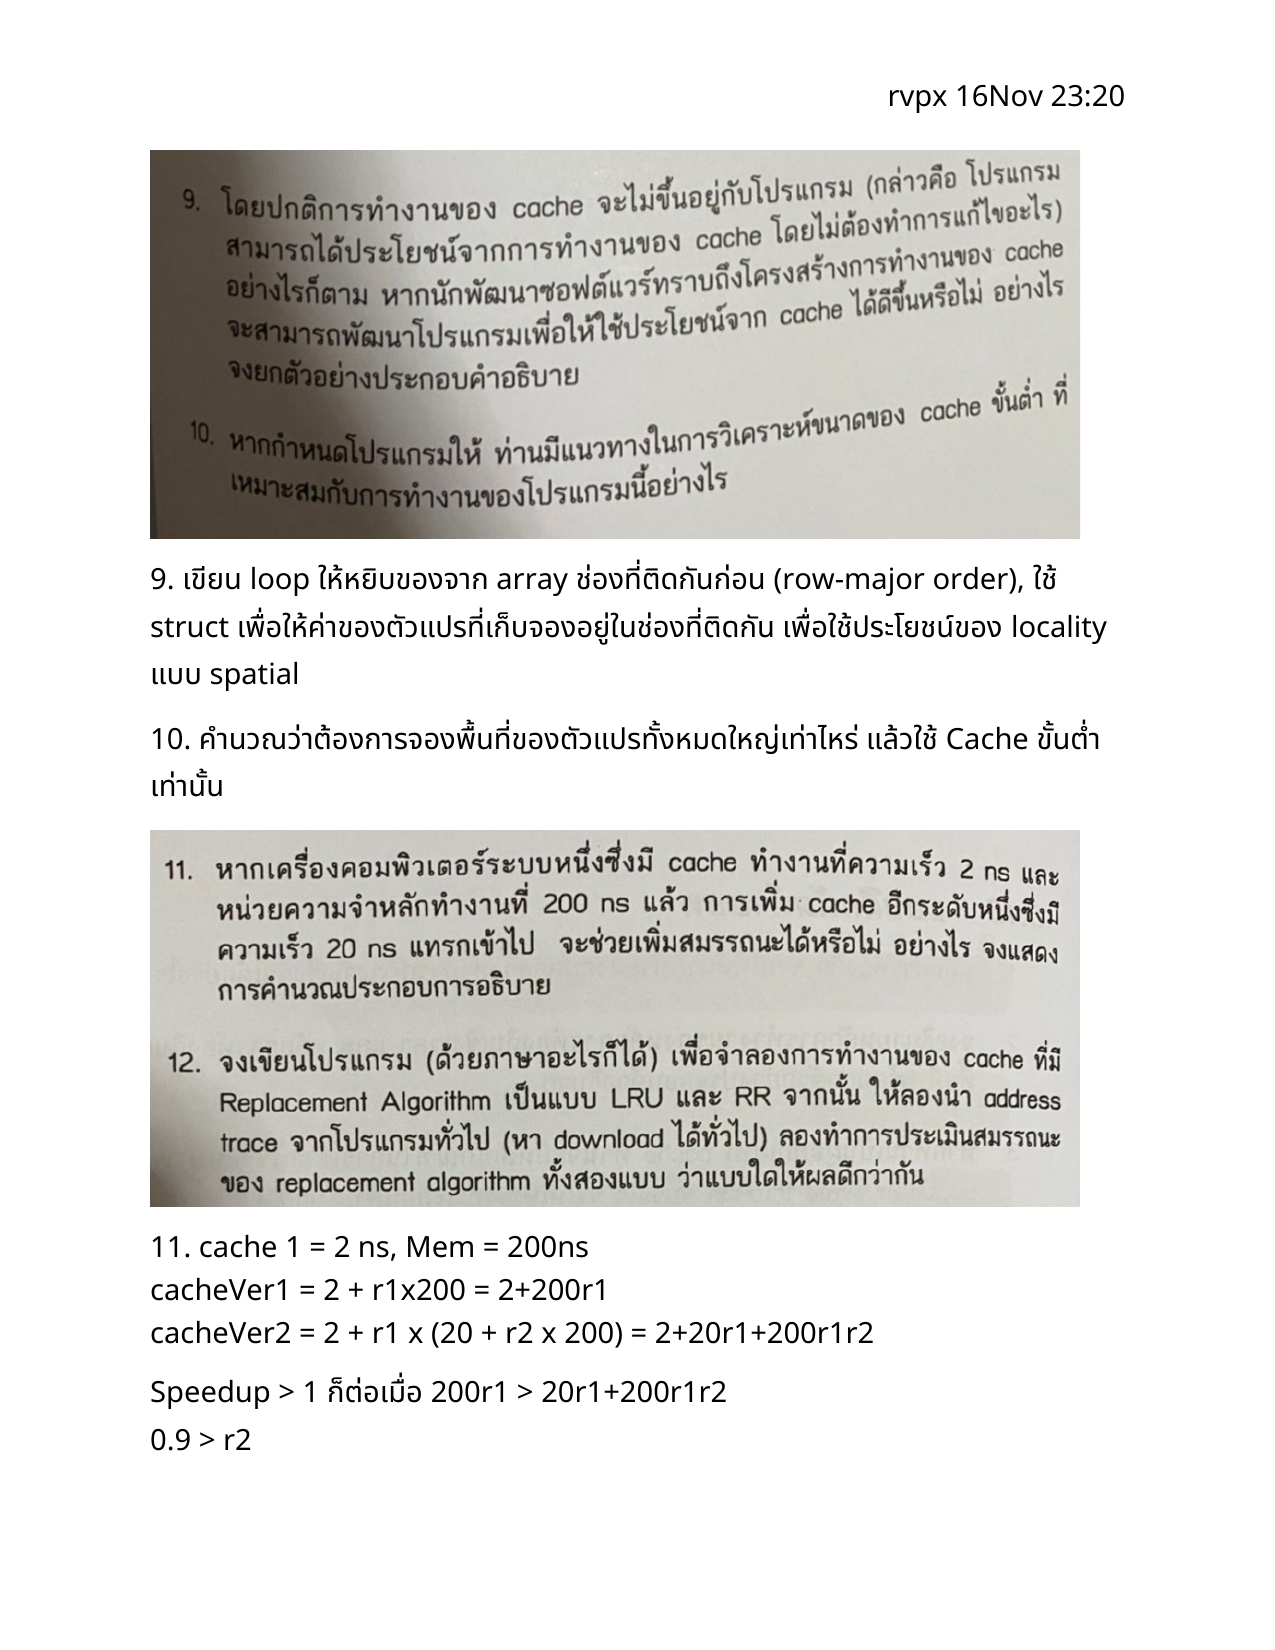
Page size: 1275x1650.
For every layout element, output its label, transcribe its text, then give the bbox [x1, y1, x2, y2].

text 10. คำนวณว่าต้องการจองพื้นที่ของตัวแปรทั้งหมดใหญ่เท่าไหร่ แล้วใช้ Cache ขั้นต่ำเท่านั้น [150, 718, 1125, 810]
picture [150, 830, 1080, 1207]
text 9. เขียน loop ให้หยิบของจาก array ช่องที่ติดกันก่อน (row-major order), ใช้ struct เพื่อให้ค่าของตัวแปรที่เก็บจองอยู่ในช่องที่ติดกัน เพื่อใช้ประโยชน์ของ locality แบบ spatial [150, 558, 1125, 698]
picture [150, 150, 1080, 539]
text Speedup > 1 ก็ต่อเมื่อ 200r1 > 20r1+200r1r2 0.9 > r2 [150, 1371, 1125, 1458]
text 11. cache 1 = 2 ns, Mem = 200ns cacheVer1 = 2 + r1x200 = 2+200r1 cacheVer2 = 2 + r1 x (20 + r2 x 200) = 2+20r1+200r1r2 [150, 1226, 1125, 1352]
